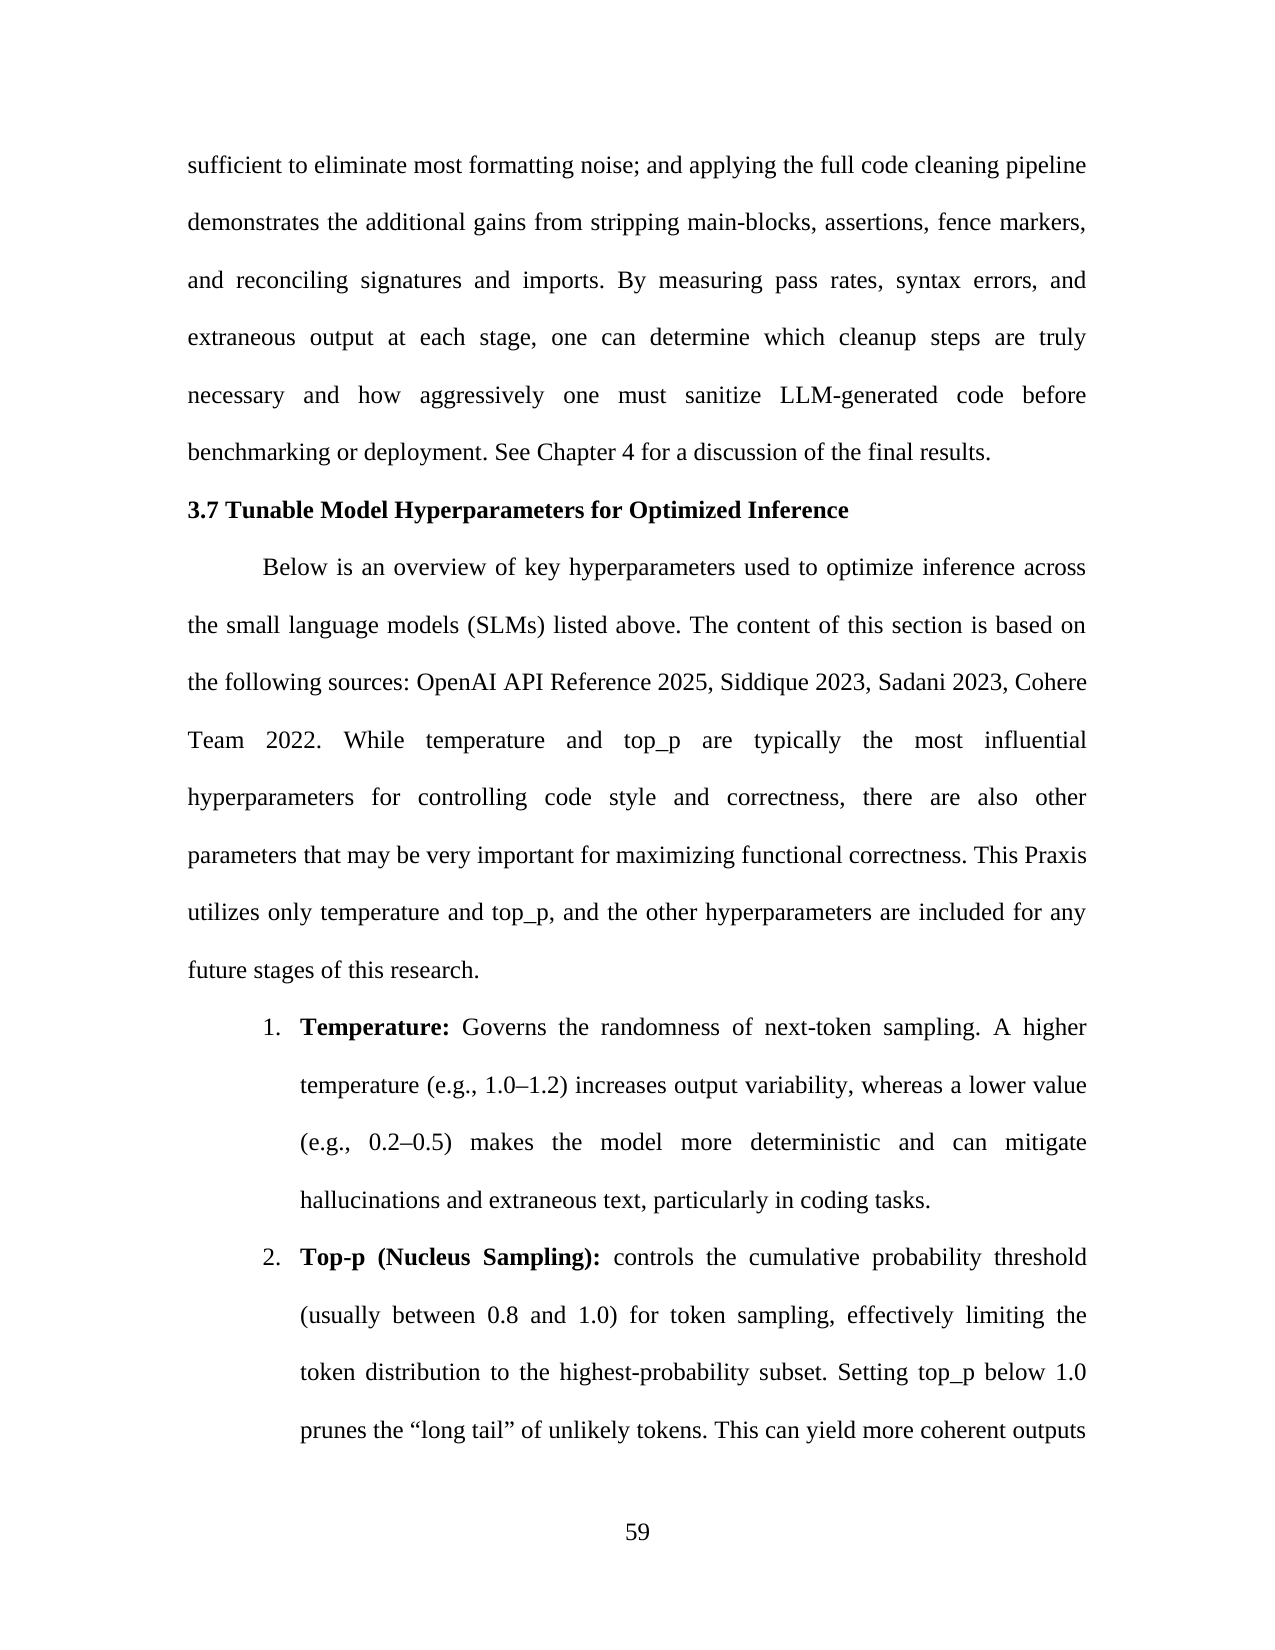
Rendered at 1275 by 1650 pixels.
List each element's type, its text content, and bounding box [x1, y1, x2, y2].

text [187, 150, 1087, 466]
list Temperature: Governs the randomness of next-token sampling. A higher temperature (e.g., 1.0–1.2) increases output variability, whereas a lower value (e.g., 0.2–0.5) makes the model more deterministic and can mitigate hallucinations and extraneous text, particularly in coding tasks. [262, 1012, 1087, 1214]
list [262, 1242, 1087, 1444]
subtitle 3.7 Tunable Model Hyperparameters for Optimized Inference [187, 495, 1087, 524]
text Below is an overview of key hyperparameters used to optimize inference across the small language models (SLMs) listed above. The content of this section is based on the following sources: OpenAI API Reference 2025, Siddique 2023, Sadani 2023, Cohere Team 2022. While temperature and top_p are typically the most influential hyperparameters for controlling code style and correctness, there are also other parameters that may be very important for maximizing functional correctness. This Praxis utilizes only temperature and top_p, and the other hyperparameters are included for any future stages of this research. [187, 552, 1087, 984]
